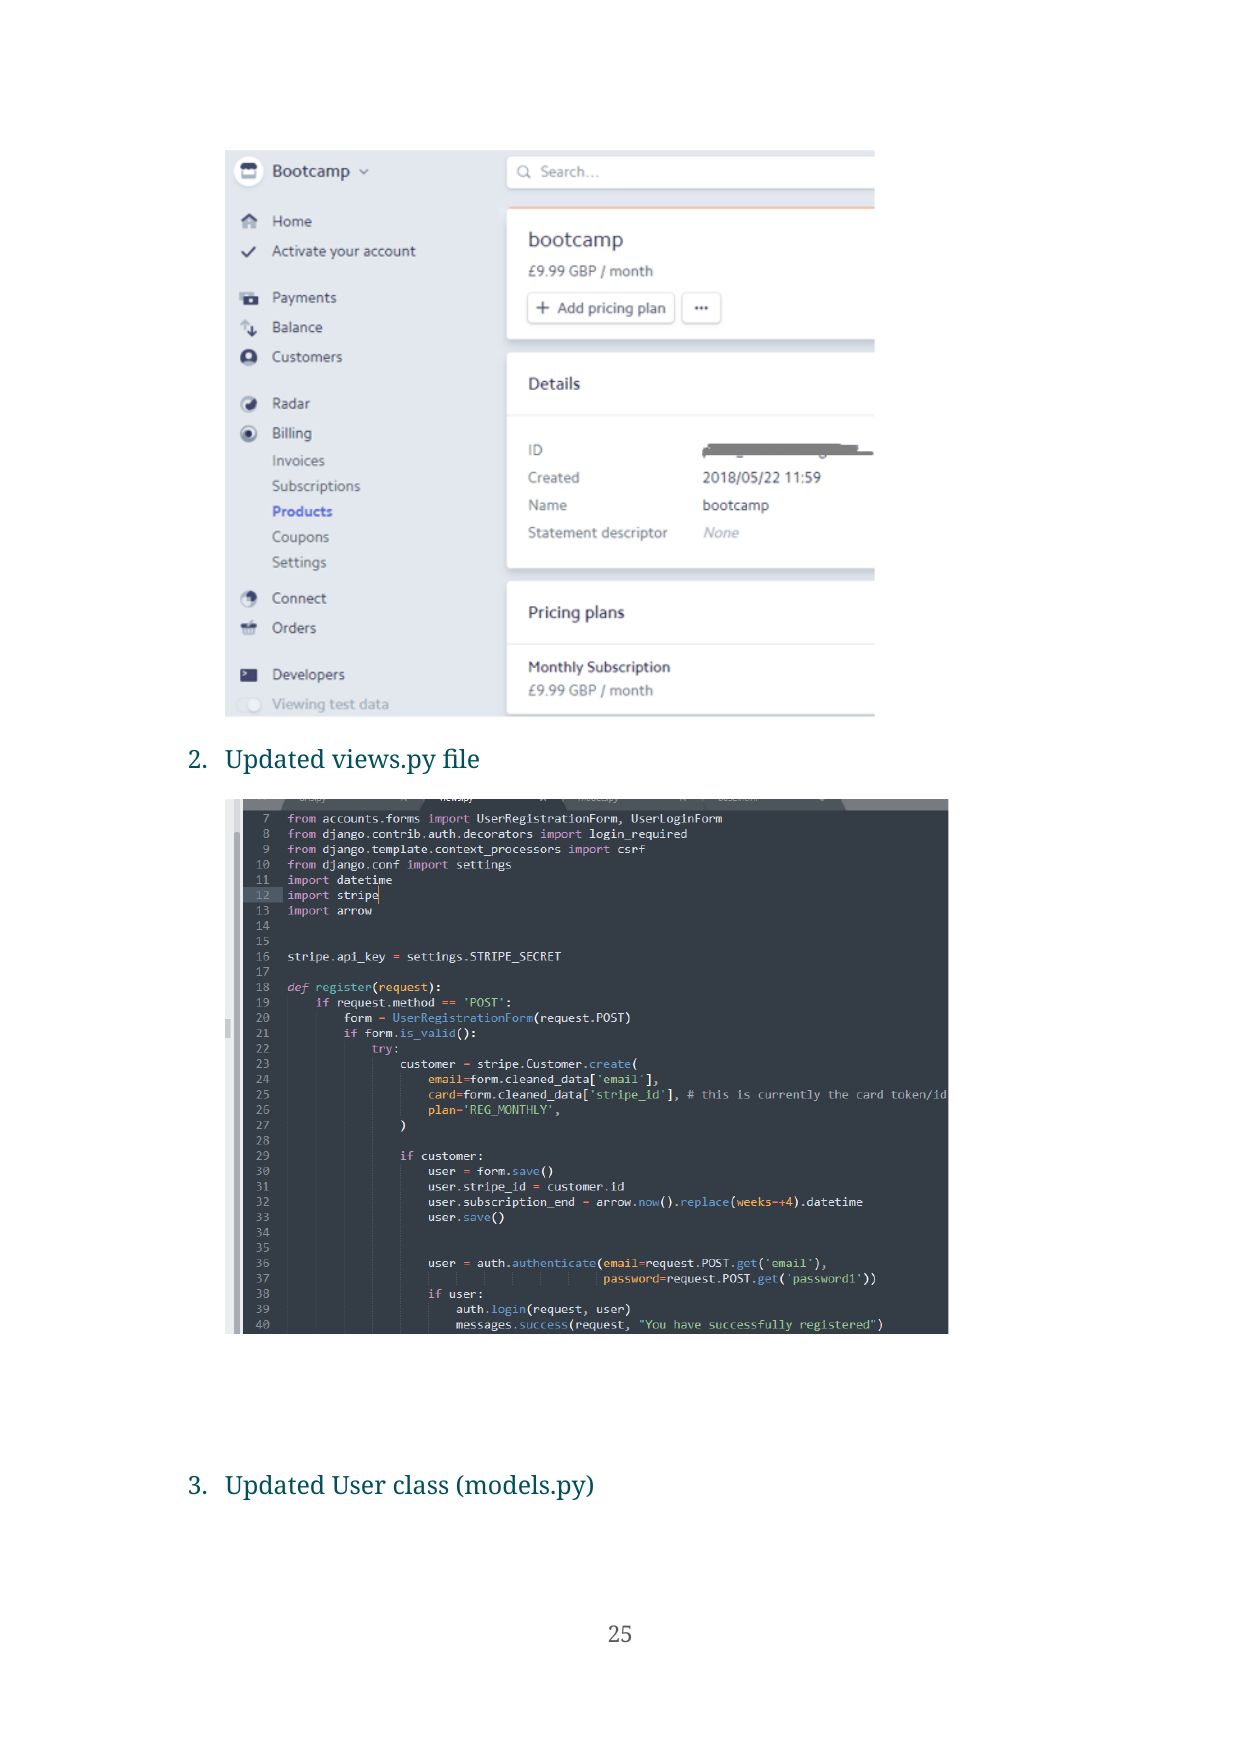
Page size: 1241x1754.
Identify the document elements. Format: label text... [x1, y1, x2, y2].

picture [225, 150, 875, 718]
list Updated views.py file [187, 741, 1090, 776]
picture [225, 799, 949, 1334]
list Updated User class (models.py) [187, 1468, 1090, 1502]
